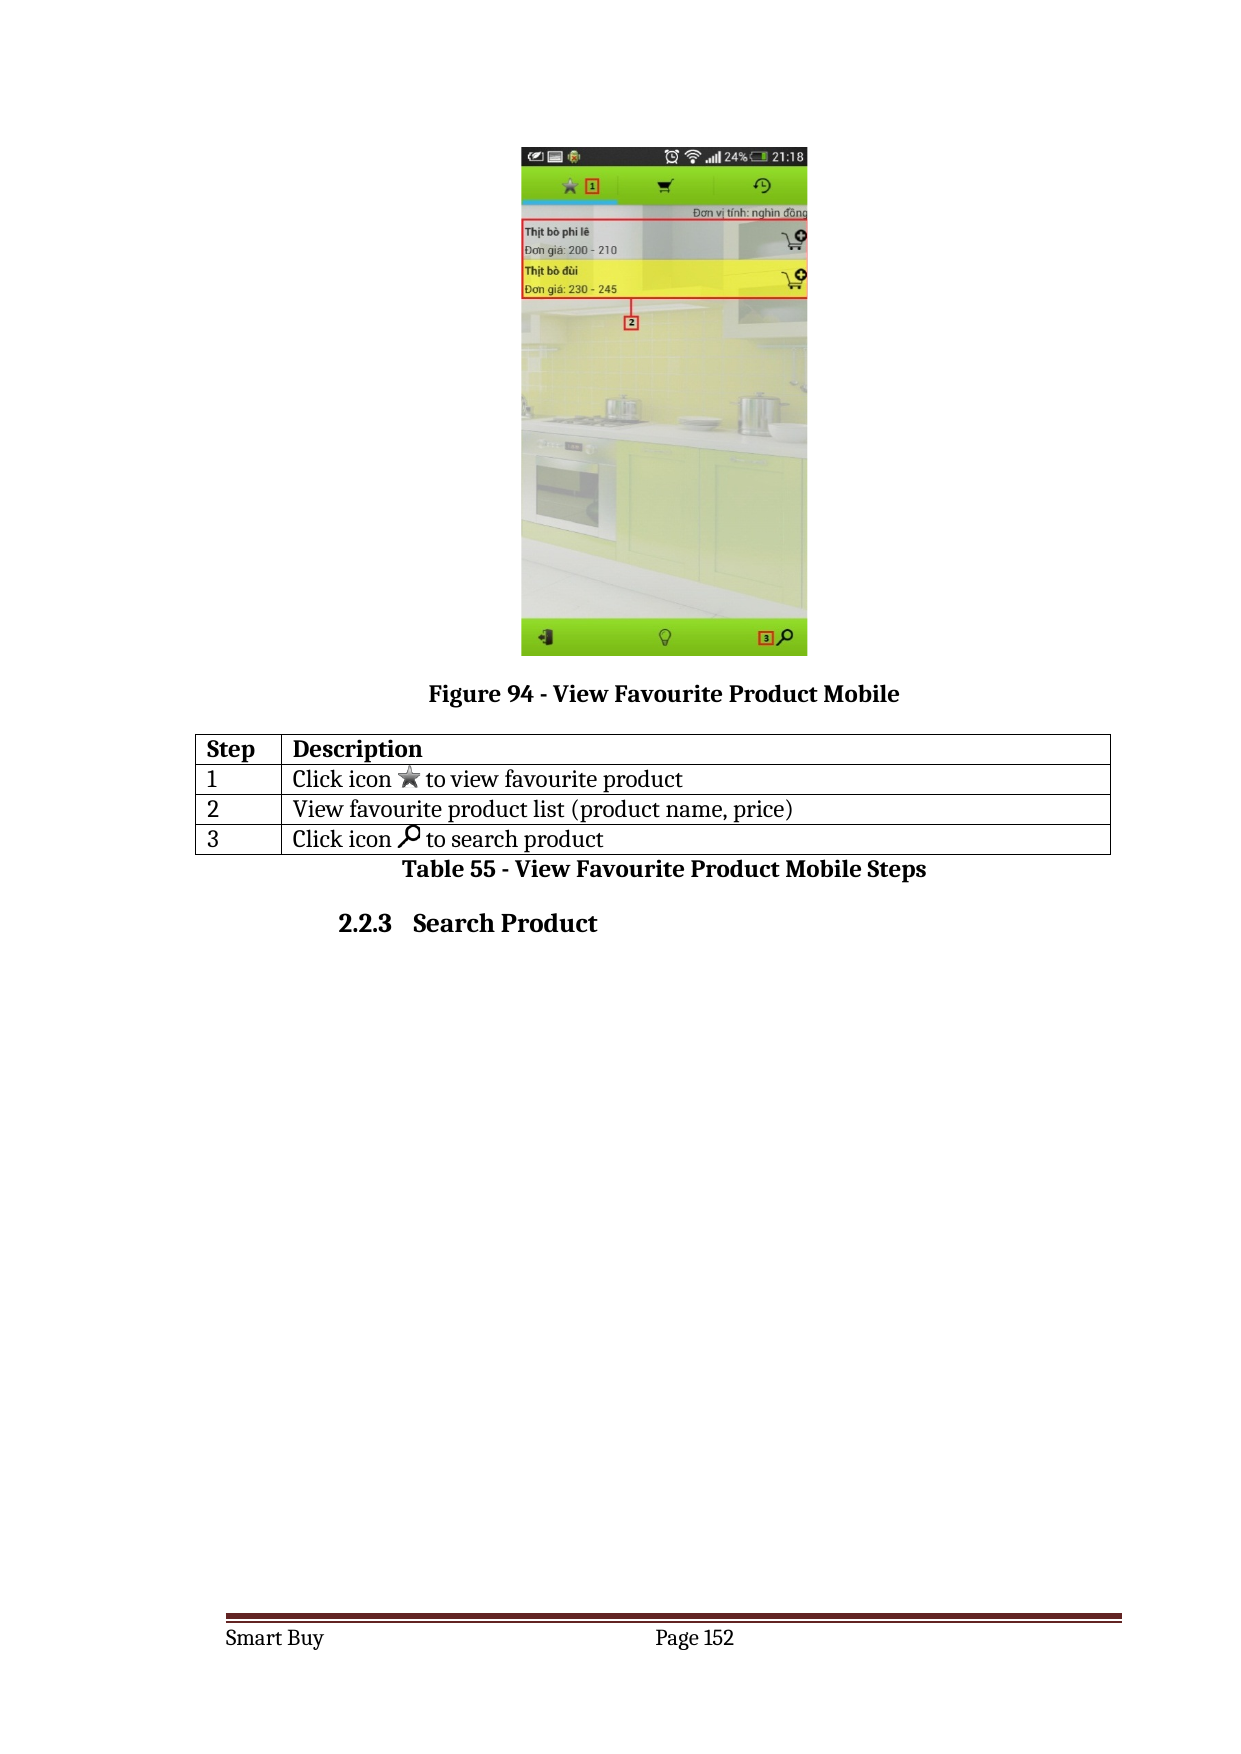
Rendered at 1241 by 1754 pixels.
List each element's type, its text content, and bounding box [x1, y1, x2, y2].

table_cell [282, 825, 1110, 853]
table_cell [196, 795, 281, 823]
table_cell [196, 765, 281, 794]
picture [521, 147, 808, 656]
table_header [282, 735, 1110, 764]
text Figure 94 - View Favourite Product Mobile [207, 680, 1122, 709]
picture [397, 764, 421, 788]
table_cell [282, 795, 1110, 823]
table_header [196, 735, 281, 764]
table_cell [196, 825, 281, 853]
picture [397, 824, 421, 848]
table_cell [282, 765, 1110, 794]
text Table 55 - View Favourite Product Mobile Steps [207, 854, 1122, 883]
subtitle Search Product [338, 908, 1122, 939]
